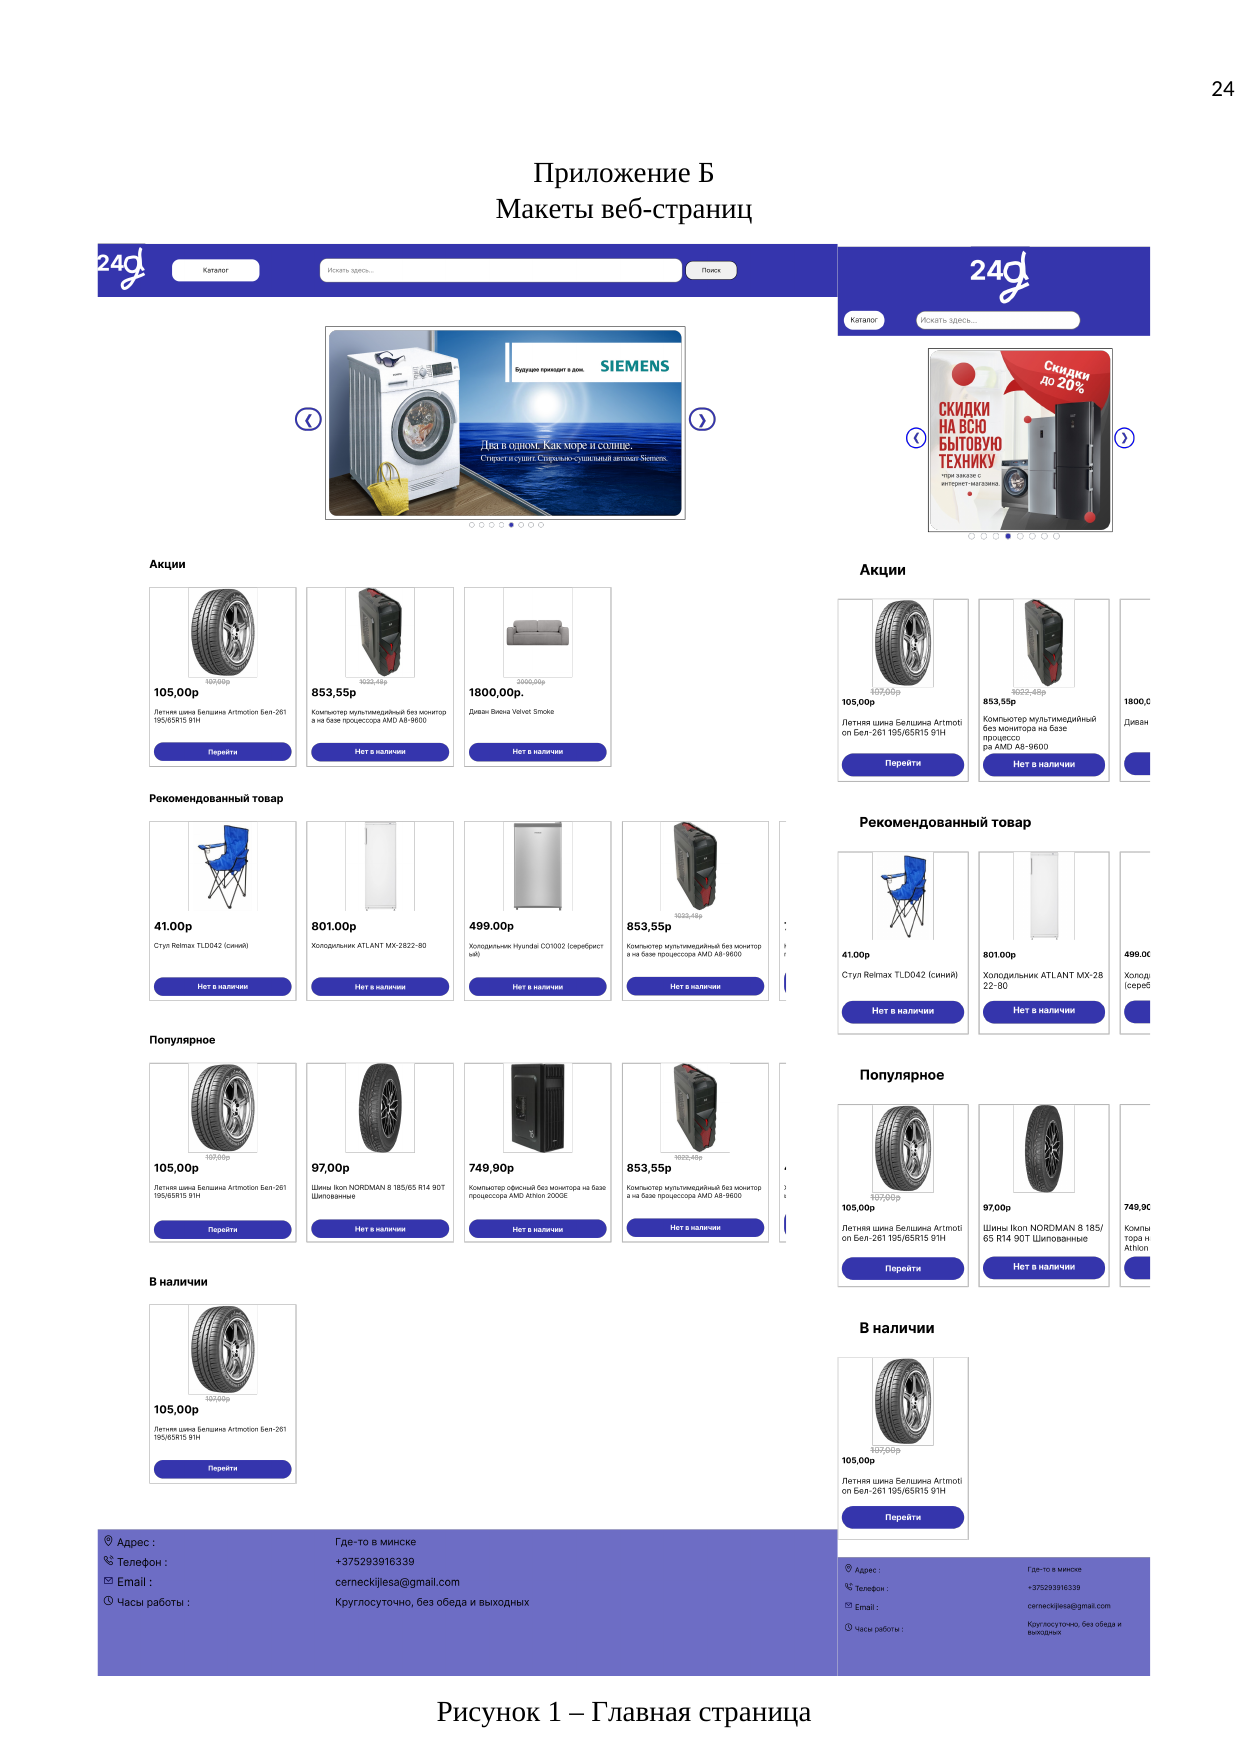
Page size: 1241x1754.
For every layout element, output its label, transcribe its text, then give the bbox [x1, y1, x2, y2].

picture [97, 243, 1151, 1676]
text Макеты веб-страниц [13, 191, 1234, 224]
text Рисунок 1 – Главная страница [13, 1694, 1234, 1728]
subtitle Приложение Б [13, 155, 1234, 188]
